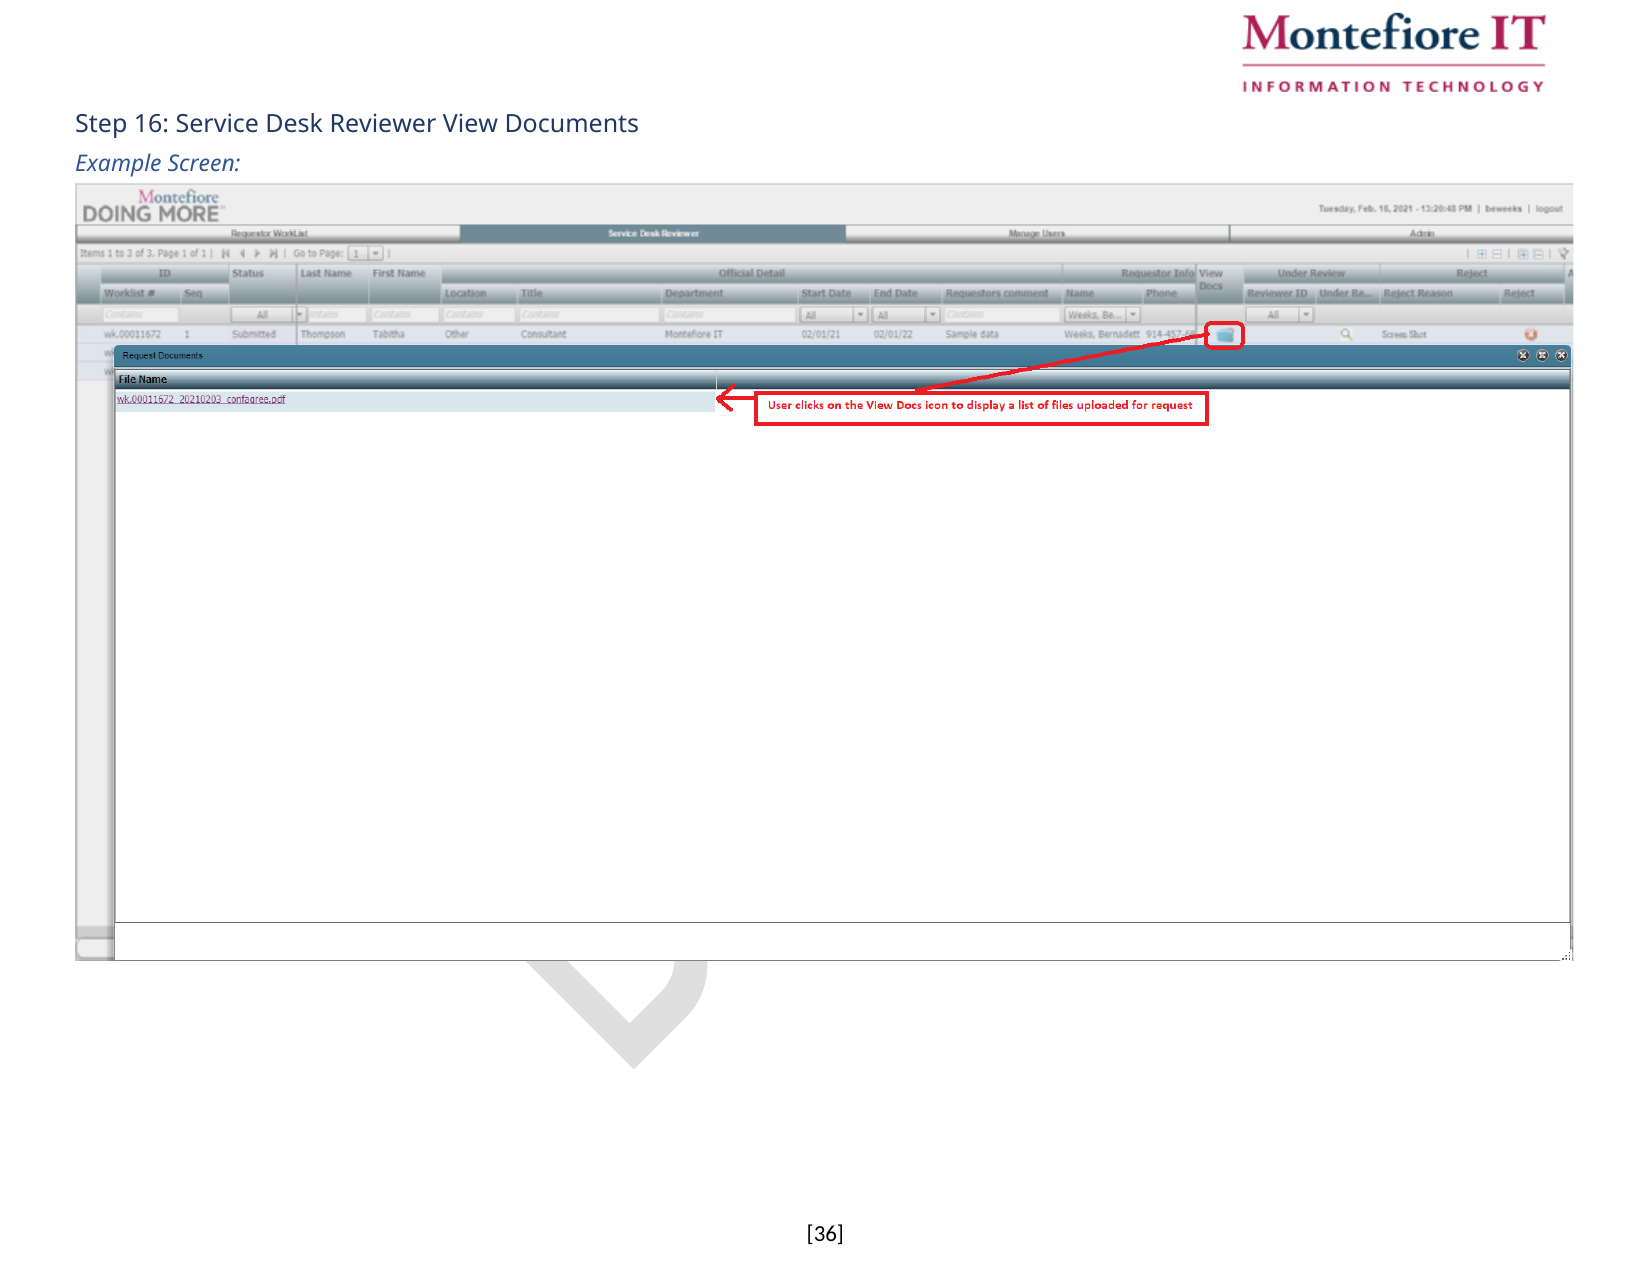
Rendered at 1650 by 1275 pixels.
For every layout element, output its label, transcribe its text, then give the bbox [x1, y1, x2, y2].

subtitle Step 16: Service Desk Reviewer View Documents [75, 106, 1575, 140]
picture [1214, 0, 1575, 106]
picture [75, 180, 1574, 961]
subtitle Example Screen: [75, 147, 1575, 178]
